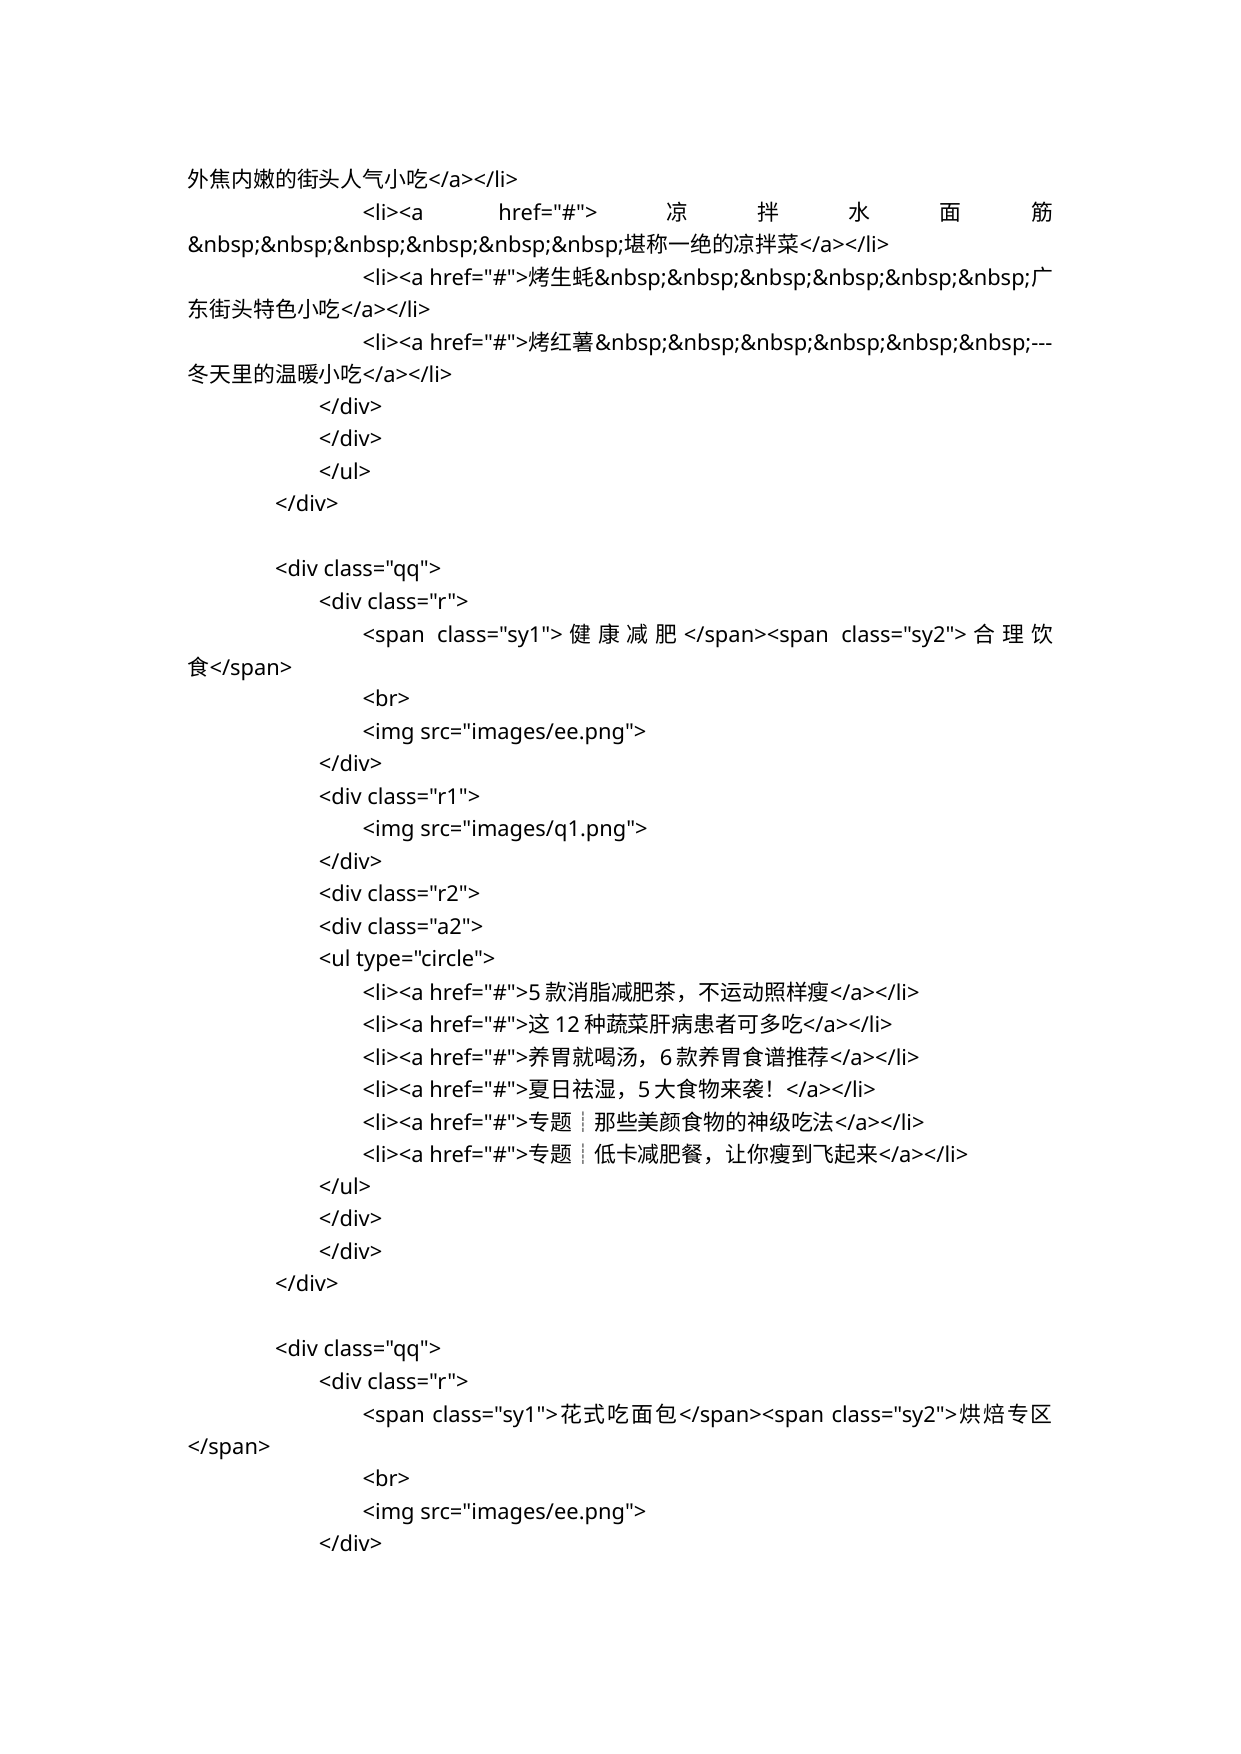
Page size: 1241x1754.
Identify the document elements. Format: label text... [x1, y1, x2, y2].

text <div class="qq"> [187, 1332, 1053, 1364]
text <li><a href="#">这12种蔬菜肝病患者可多吃</a></li> [187, 1007, 1053, 1039]
text <ul type="circle"> [187, 942, 1053, 974]
text <li><a href="#">烤生蚝&nbsp;&nbsp;&nbsp;&nbsp;&nbsp;&nbsp;广东街头特色小吃</a></li> [187, 259, 1053, 324]
text <li><a href="#">凉拌水面筋&nbsp;&nbsp;&nbsp;&nbsp;&nbsp;&nbsp;堪称一绝的凉拌菜</a></li> [187, 194, 1053, 259]
text </div> [187, 1527, 1053, 1559]
text <li><a href="#">夏日祛湿，5大食物来袭！</a></li> [187, 1072, 1053, 1104]
text <div class="r2"> [187, 877, 1053, 909]
text <br> [187, 682, 1053, 714]
text </div> [187, 487, 1053, 519]
text <li><a href="#">养胃就喝汤，6款养胃食谱推荐</a></li> [187, 1039, 1053, 1072]
text </div> [187, 1202, 1053, 1234]
text </div> [187, 747, 1053, 779]
text <img src="images/ee.png"> [187, 714, 1053, 747]
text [187, 162, 1053, 194]
text <span class="sy1">健康减肥</span><span class="sy2">合理饮食</span> [187, 617, 1053, 682]
text </ul> [187, 1169, 1053, 1202]
text </div> [187, 844, 1053, 877]
text <li><a href="#">烤红薯&nbsp;&nbsp;&nbsp;&nbsp;&nbsp;&nbsp;---冬天里的温暖小吃</a></li> [187, 324, 1053, 389]
text <li><a href="#">专题┊那些美颜食物的神级吃法</a></li> [187, 1104, 1053, 1137]
text </div> [187, 1234, 1053, 1267]
text </ul> [187, 454, 1053, 487]
text <span class="sy1">花式吃面包</span><span class="sy2">烘焙专区</span> [187, 1397, 1053, 1462]
text <div class="r"> [187, 584, 1053, 617]
text </div> [187, 389, 1053, 422]
text </div> [187, 422, 1053, 454]
text <div class="r"> [187, 1364, 1053, 1397]
text <li><a href="#">5款消脂减肥茶，不运动照样瘦</a></li> [187, 974, 1053, 1007]
text <div class="a2"> [187, 909, 1053, 942]
text <img src="images/q1.png"> [187, 812, 1053, 844]
text <br> [187, 1462, 1053, 1494]
text </div> [187, 1267, 1053, 1299]
text <li><a href="#">专题┊低卡减肥餐，让你瘦到飞起来</a></li> [187, 1137, 1053, 1169]
text <div class="r1"> [187, 779, 1053, 812]
text <div class="qq"> [187, 552, 1053, 584]
text <img src="images/ee.png"> [187, 1494, 1053, 1527]
